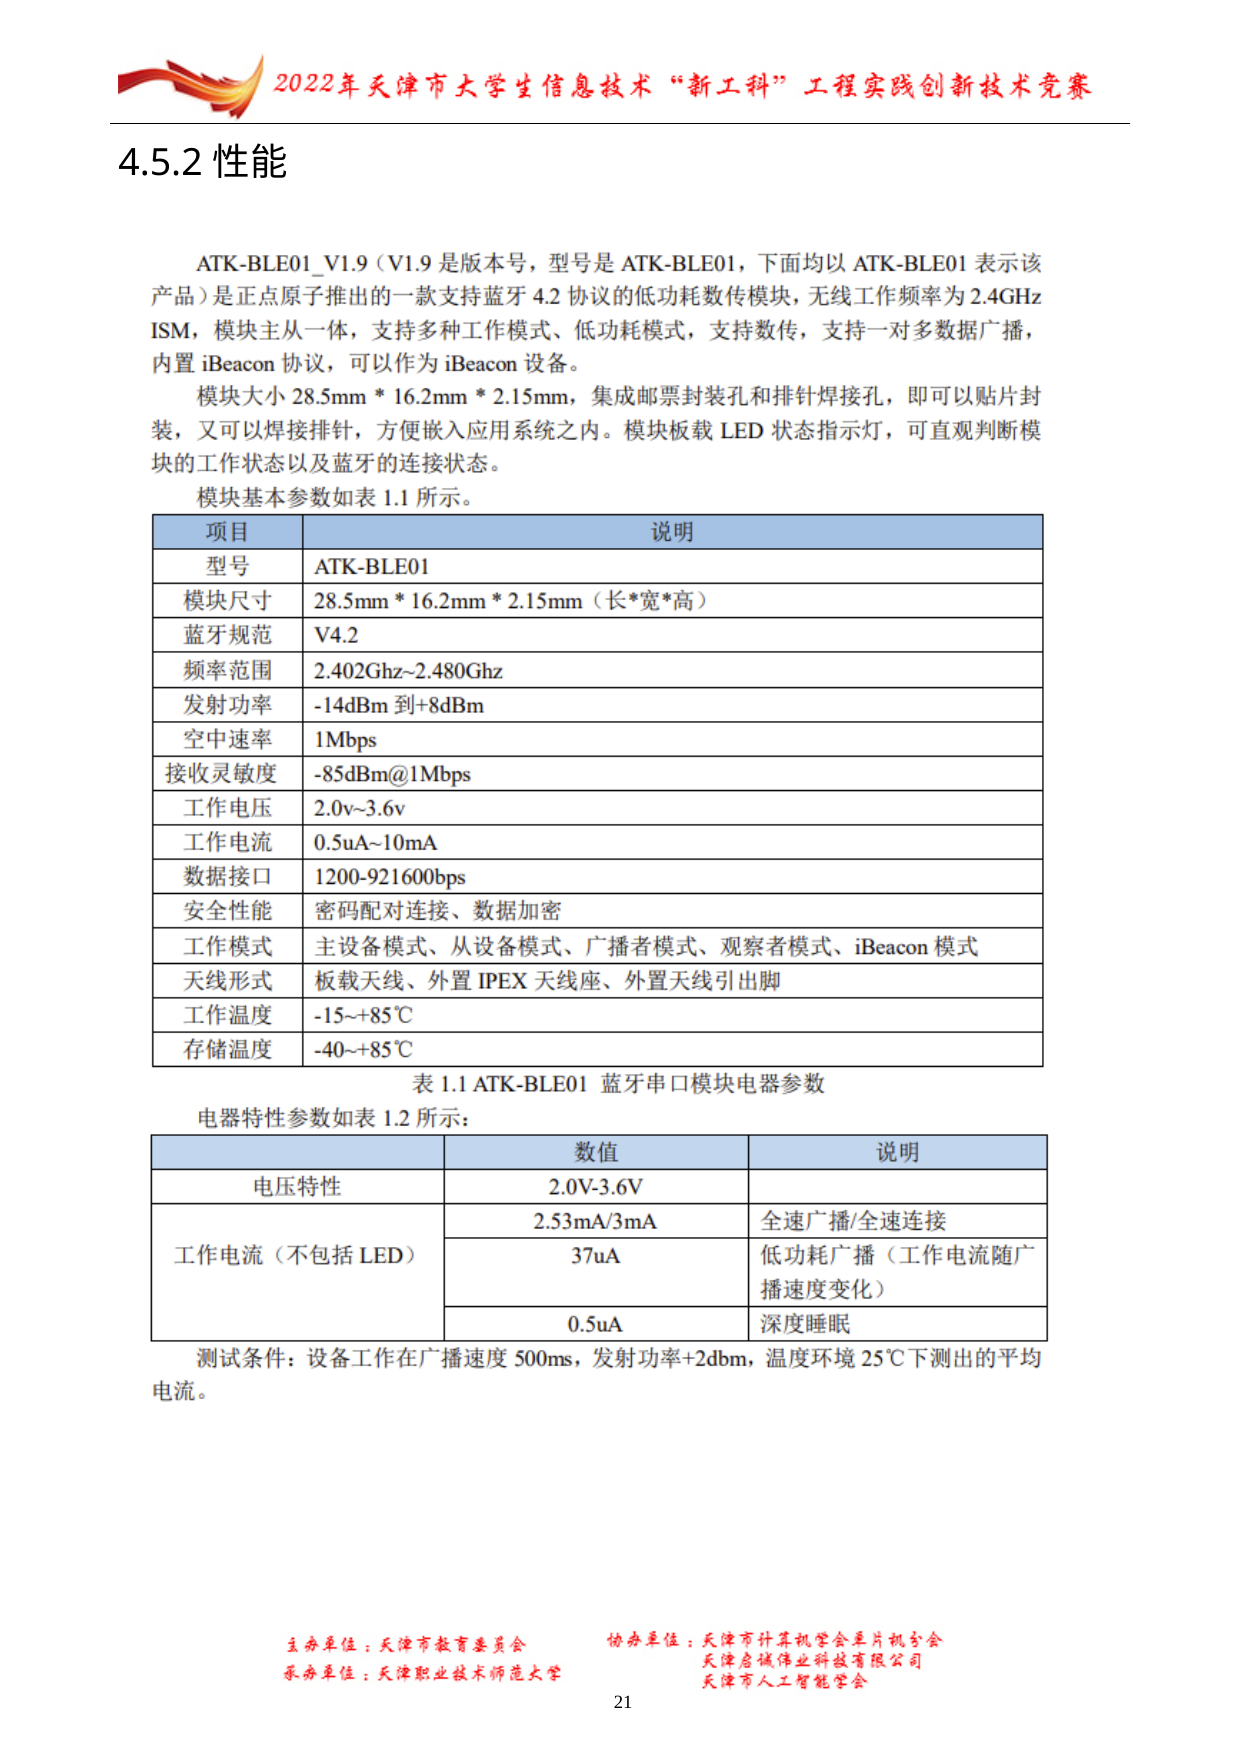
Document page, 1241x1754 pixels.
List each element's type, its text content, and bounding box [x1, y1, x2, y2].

picture [118, 49, 1122, 122]
picture [118, 224, 1081, 1419]
subtitle 4.5.2 性能 [118, 126, 1122, 191]
picture [118, 1623, 1122, 1695]
